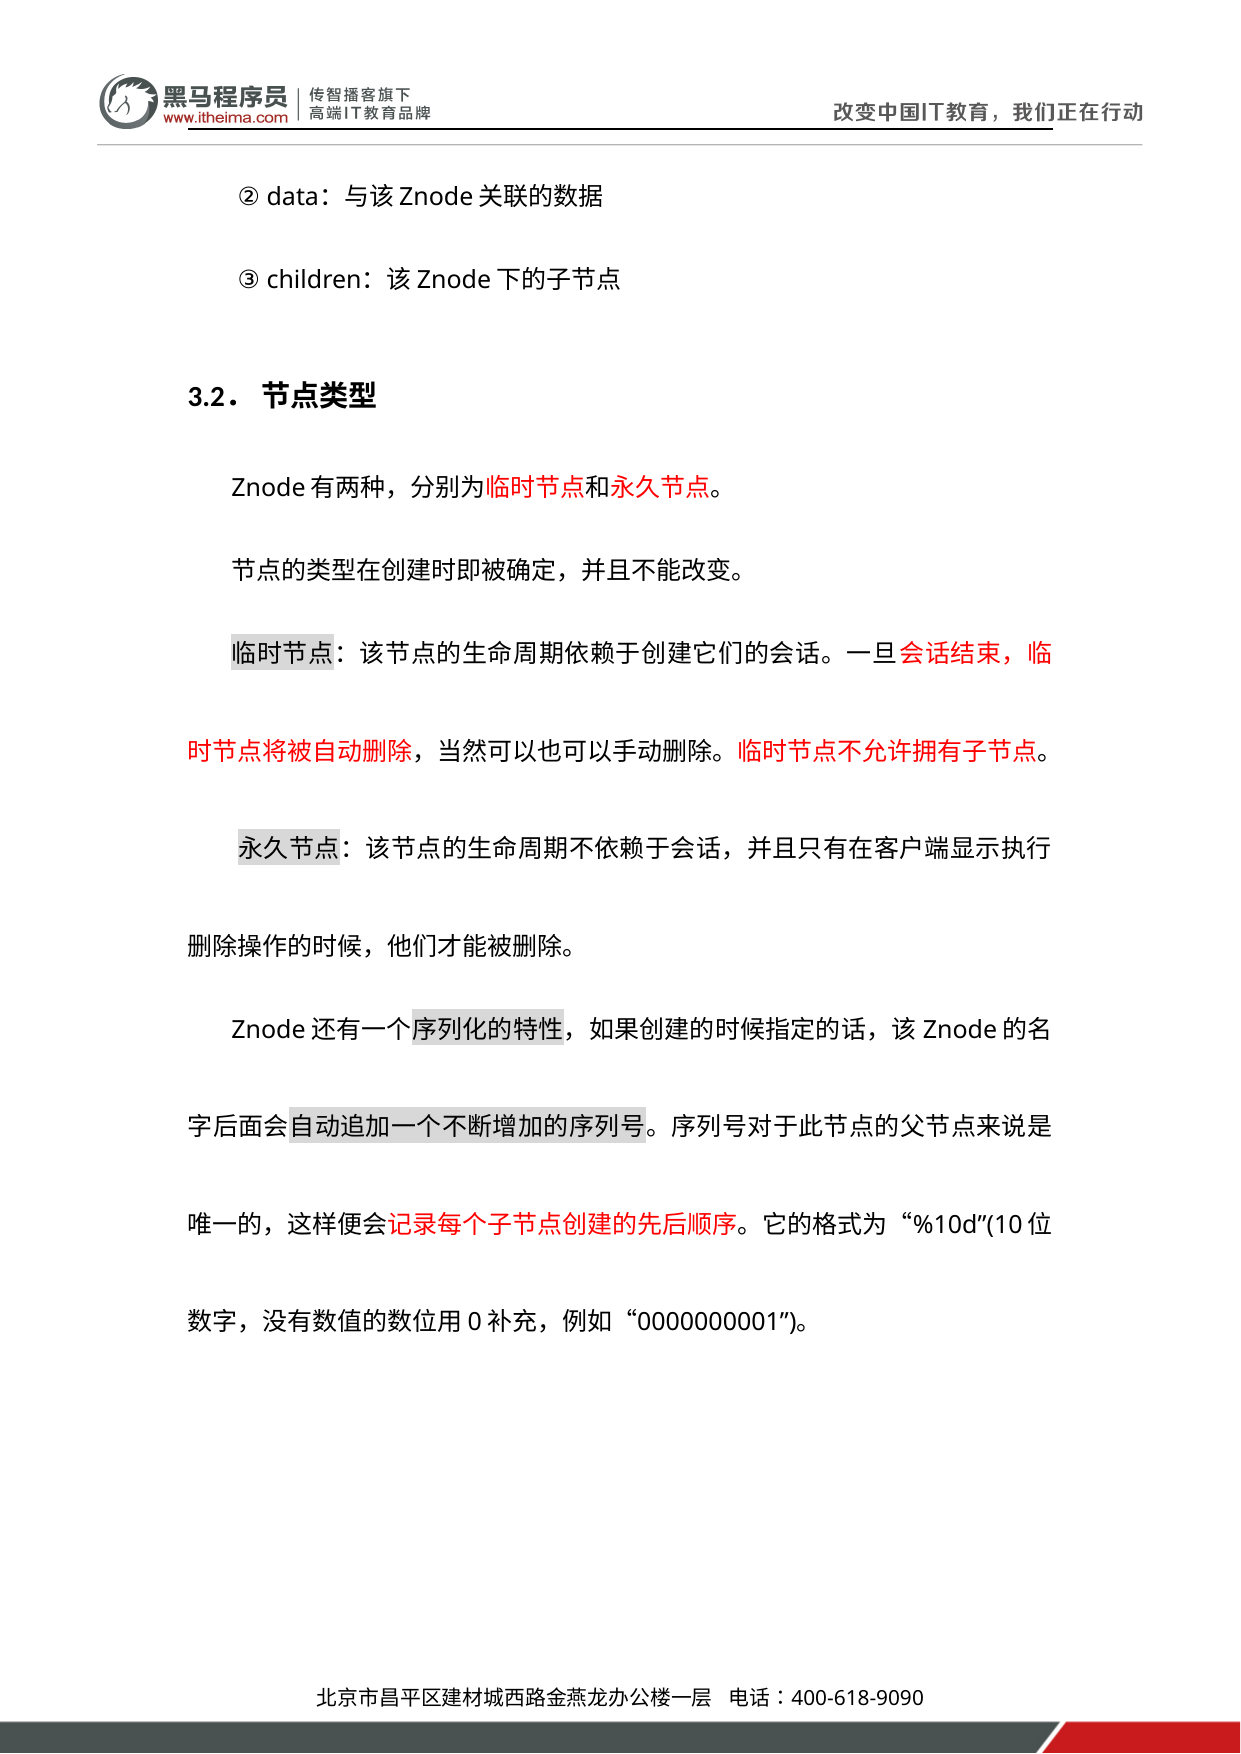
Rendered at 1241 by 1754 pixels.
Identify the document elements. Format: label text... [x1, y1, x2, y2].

picture [0, 1662, 1241, 1753]
text Znode有两种，分别为临时节点和永久节点。 [187, 453, 1053, 518]
subtitle 节点类型 [187, 361, 1053, 426]
picture [0, 3, 1241, 153]
text Znode还有一个序列化的特性，如果创建的时候指定的话，该Znode的名字后面会自动追加一个不断增加的序列号。序列号对于此节点的父节点来说是唯一的，这样便会记录每个子节点创建的先后顺序。它的格式为“%10d”(10位数字，没有数值的数位用0补充，例如“0000000001”)。 [187, 995, 1053, 1352]
text ② data：与该Znode关联的数据 [187, 162, 1053, 227]
text 节点的类型在创建时即被确定，并且不能改变。 [187, 536, 1053, 601]
text 临时节点：该节点的生命周期依赖于创建它们的会话。一旦会话结束，临时节点将被自动删除，当然可以也可以手动删除。临时节点不允许拥有子节点。 永久节点：该节点的生命周期不依赖于会话，并且只有在客户端显示执行删除操作的时候，他们才能被删除。 [187, 619, 1053, 977]
text ③ children：该Znode下的子节点 [187, 245, 1053, 310]
